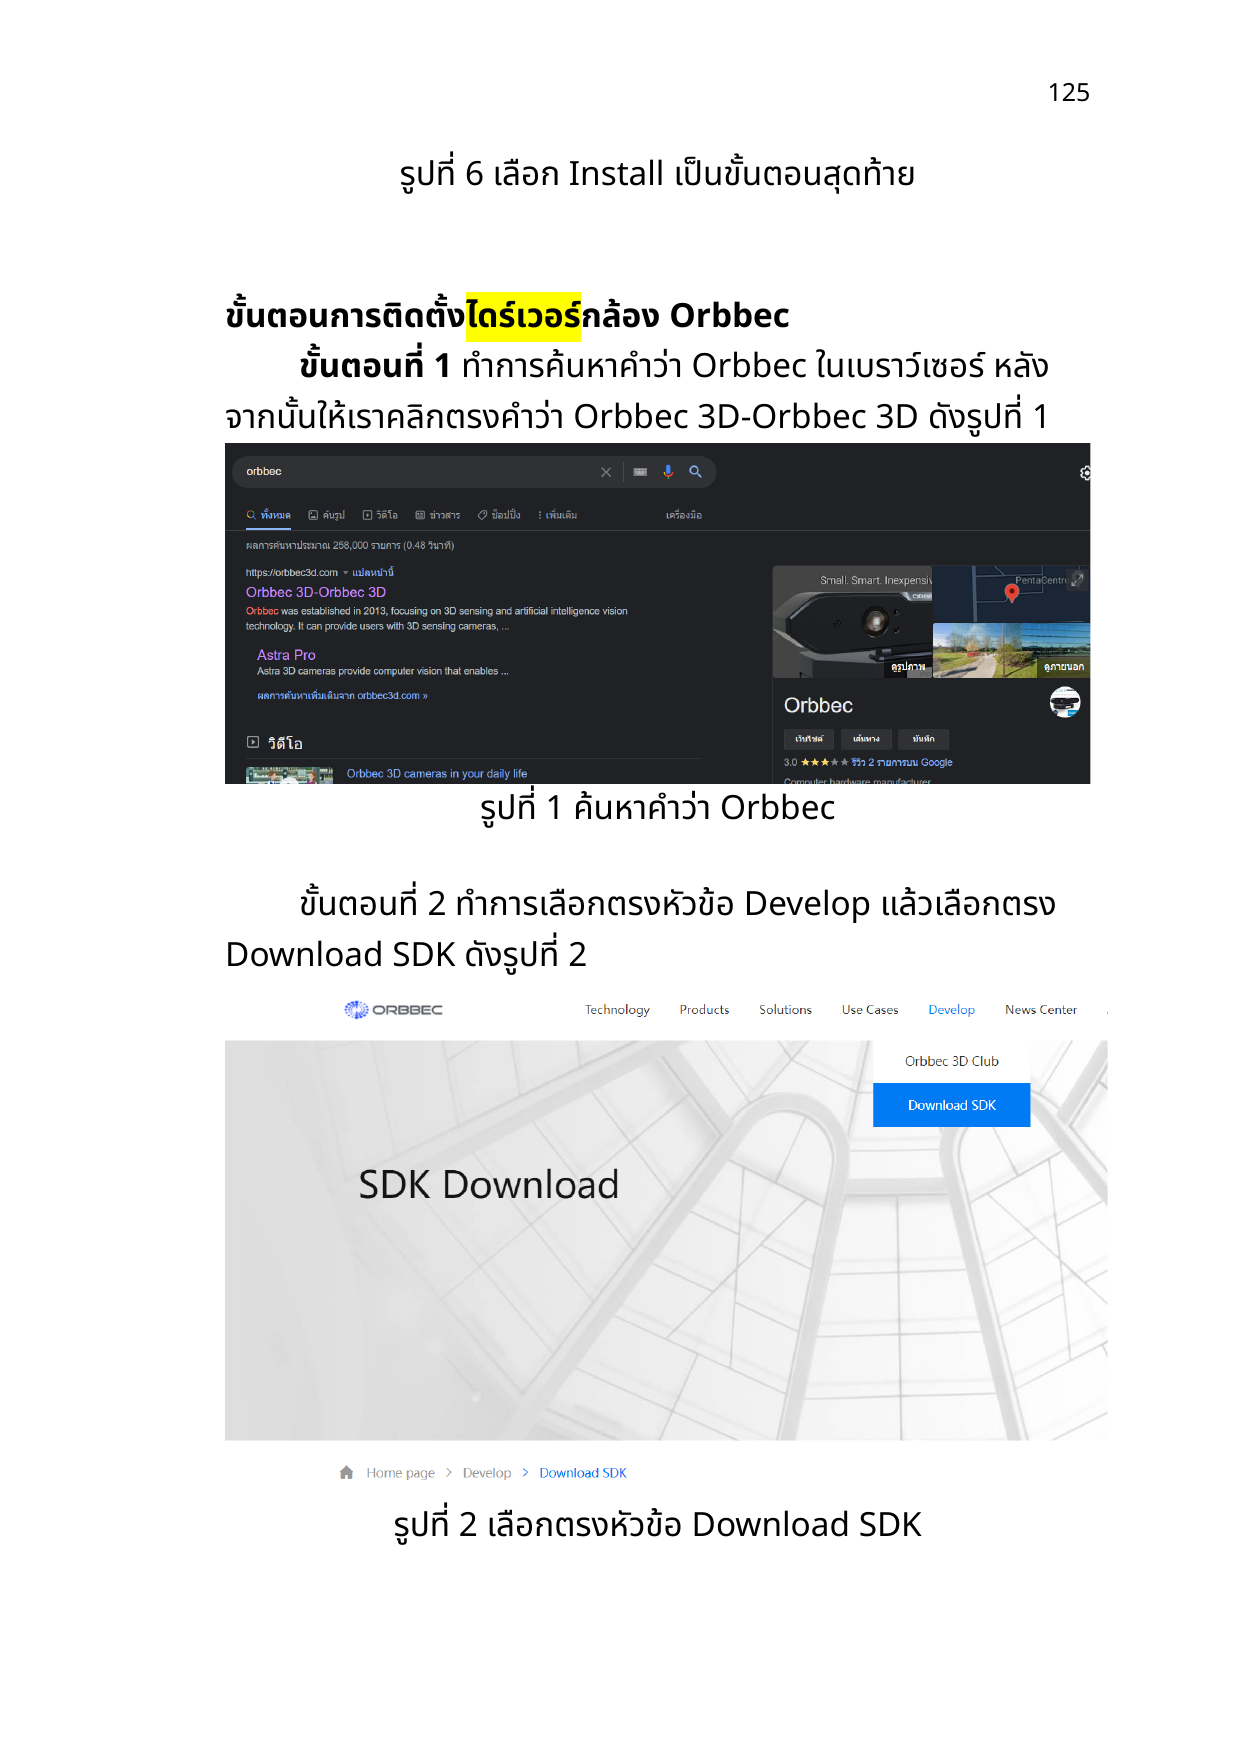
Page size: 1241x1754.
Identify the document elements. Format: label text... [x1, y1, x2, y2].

text ขั้นตอนการติดตั้งไดร์เวอร์กล้อง Orbbec [225, 291, 1090, 342]
picture [225, 981, 1108, 1501]
picture [225, 443, 1091, 784]
text รูปที่ 2 เลือกตรงหัวข้อ Download SDK [225, 1501, 1090, 1551]
text รูปที่ 6 เลือก Install เป็นขั้นตอนสุดท้าย [225, 150, 1090, 201]
text ขั้นตอนที่ 1 ทำการค้นหาคำว่า Orbbec ในเบราว์เซอร์ หลังจากนั้นให้เราคลิกตรงคำว่า Orbbec 3D-Orbbec 3D ดังรูปที่ 1 [225, 342, 1090, 443]
text รูปที่ 1 ค้นหาคำว่า Orbbec [225, 784, 1090, 834]
text ขั้นตอนที่ 2 ทำการเลือกตรงหัวข้อ Develop แล้วเลือกตรง Download SDK ดังรูปที่ 2 [225, 880, 1090, 981]
